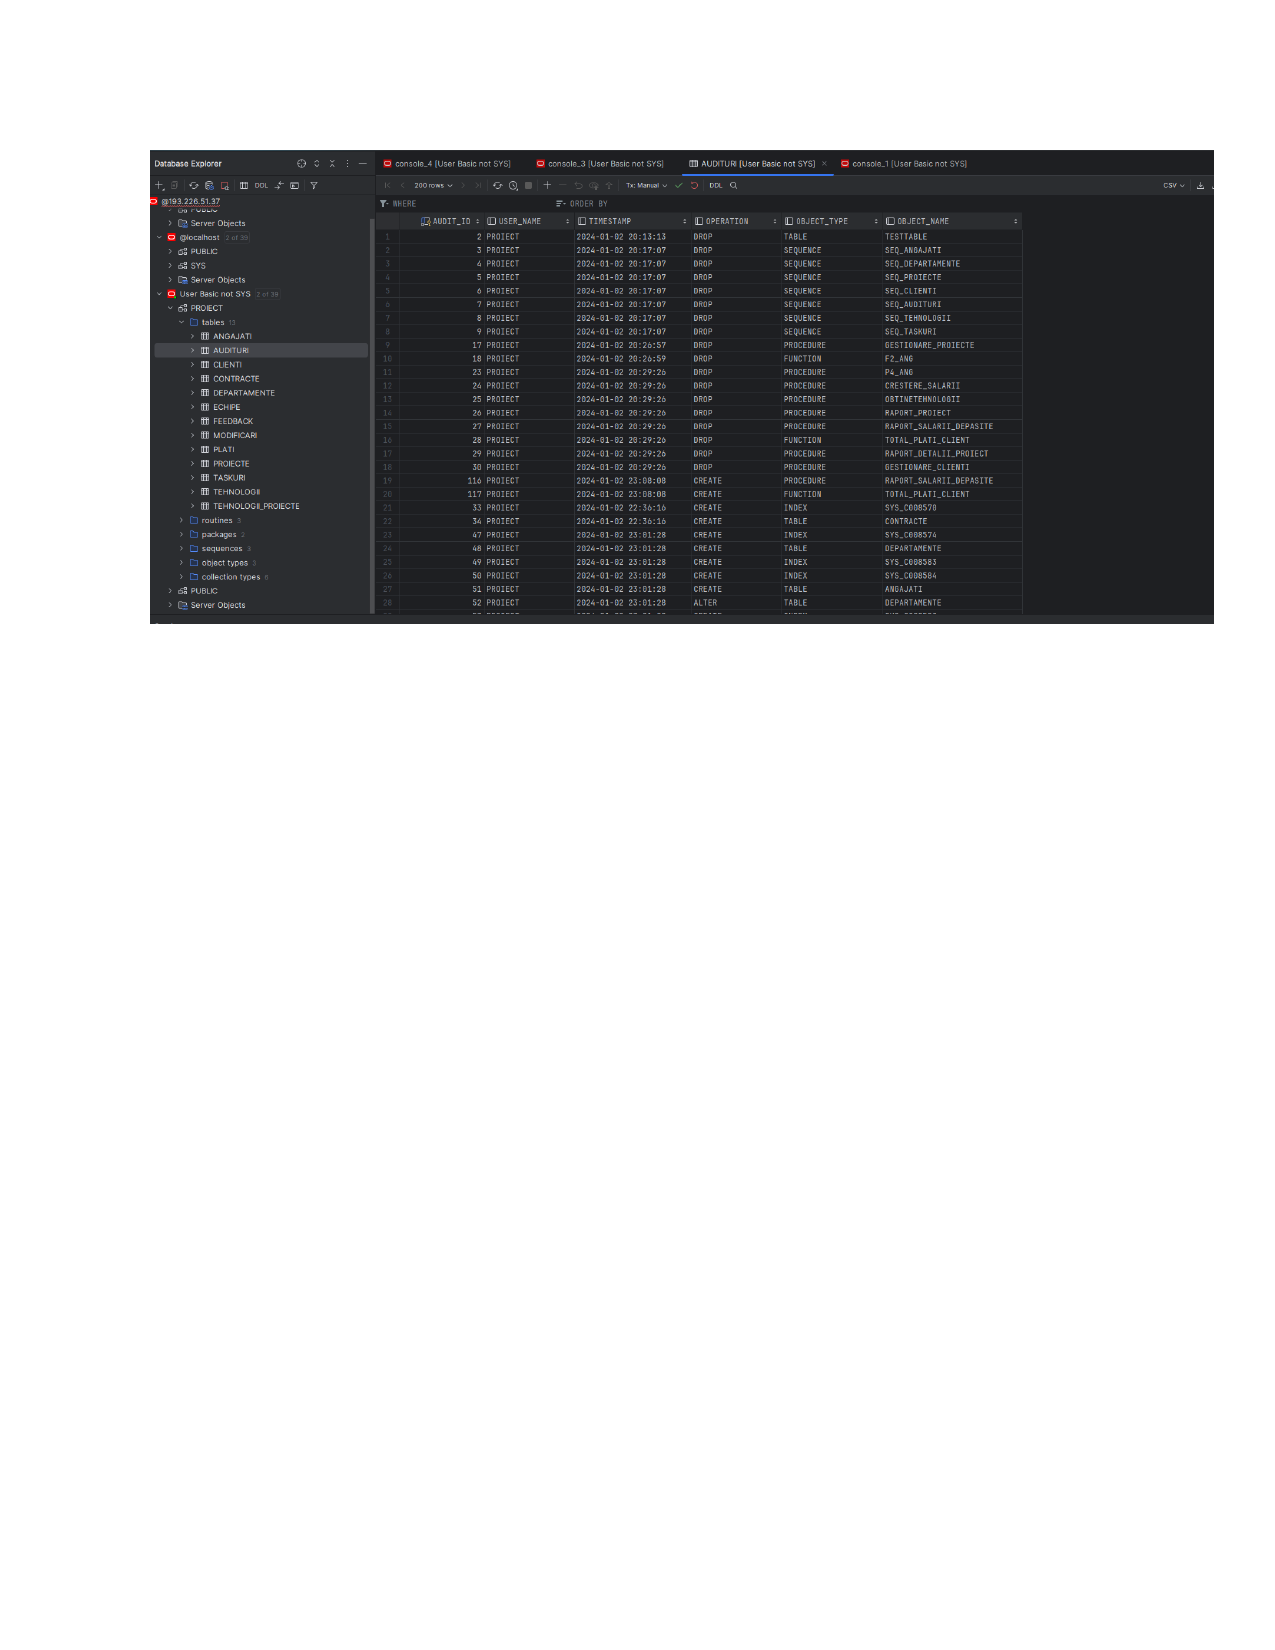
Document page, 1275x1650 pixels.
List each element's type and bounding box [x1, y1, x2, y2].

picture [150, 150, 1214, 624]
